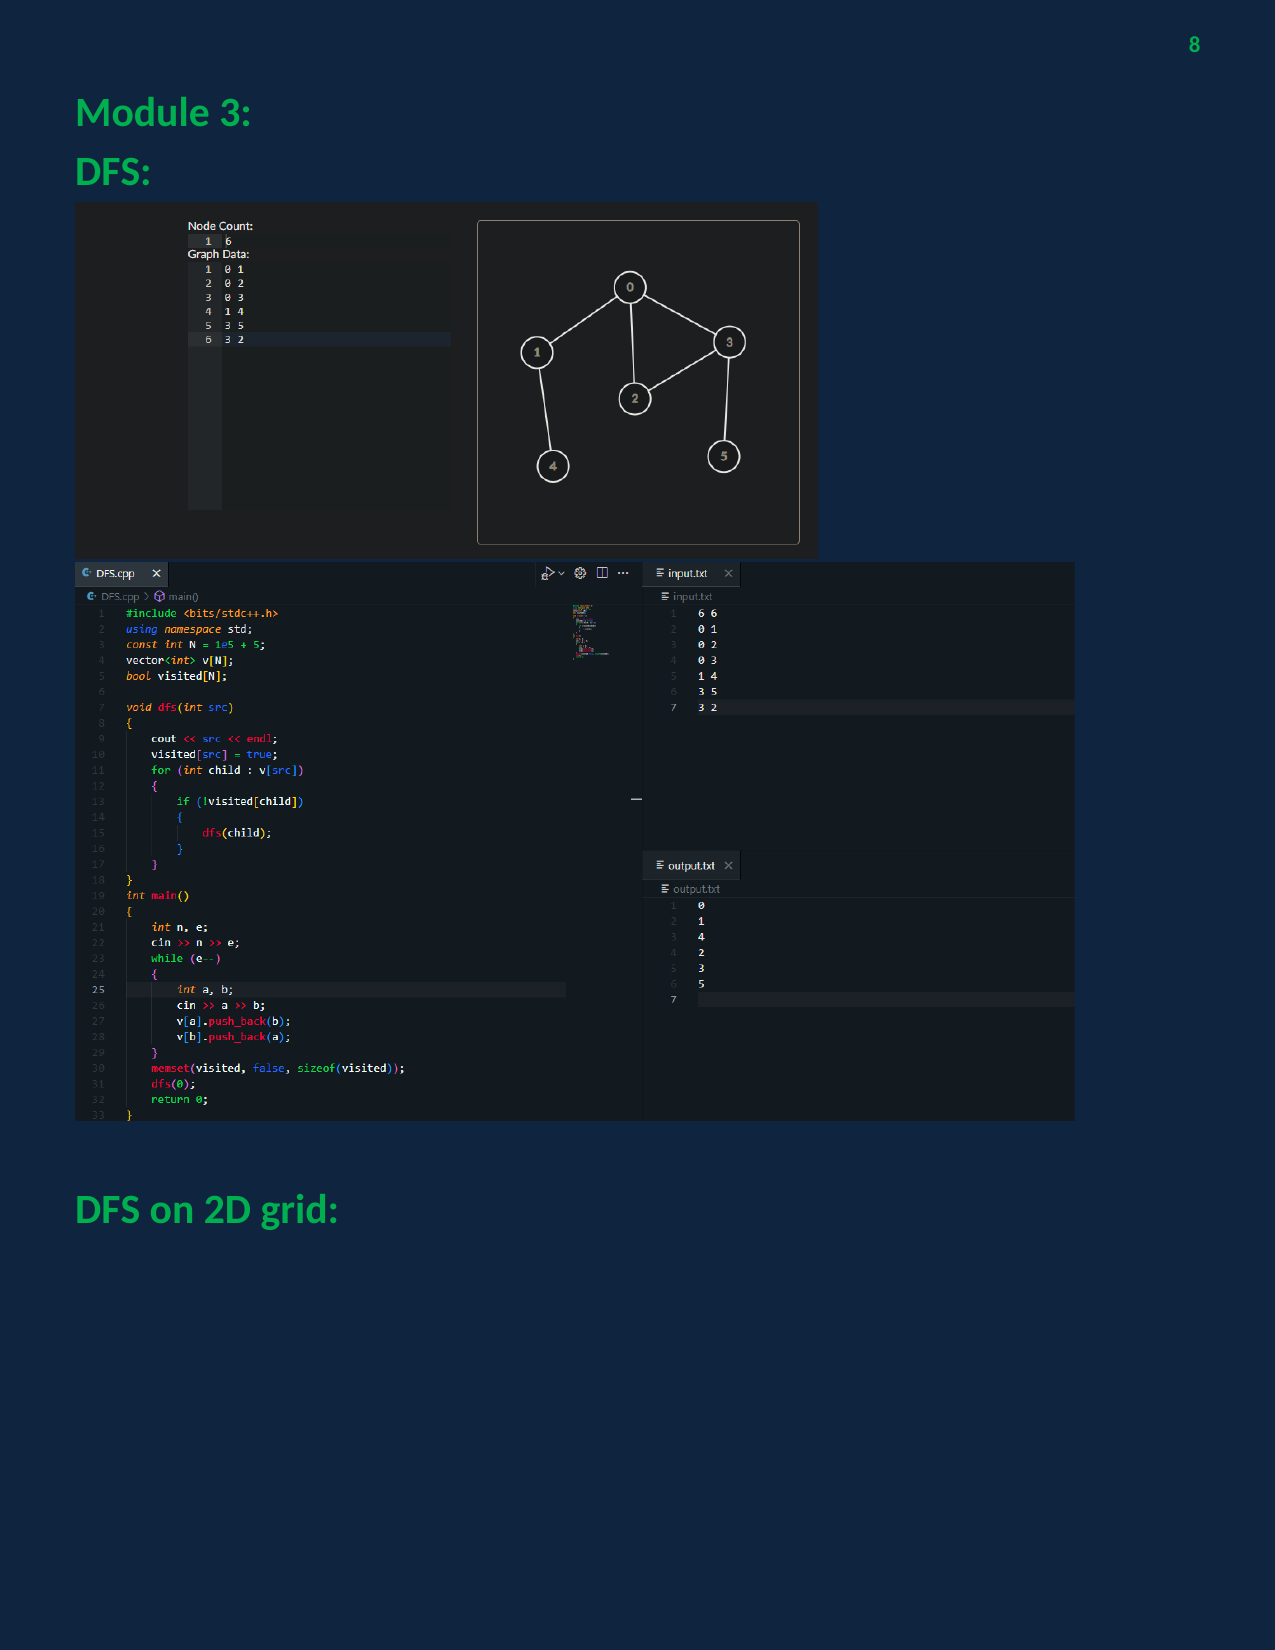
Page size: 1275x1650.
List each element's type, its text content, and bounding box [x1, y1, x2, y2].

text DFS on 2D grid: [75, 1183, 1200, 1234]
text DFS: [75, 144, 1200, 195]
text Module 3: [75, 86, 1200, 137]
picture [75, 202, 818, 559]
picture [75, 562, 1075, 1121]
